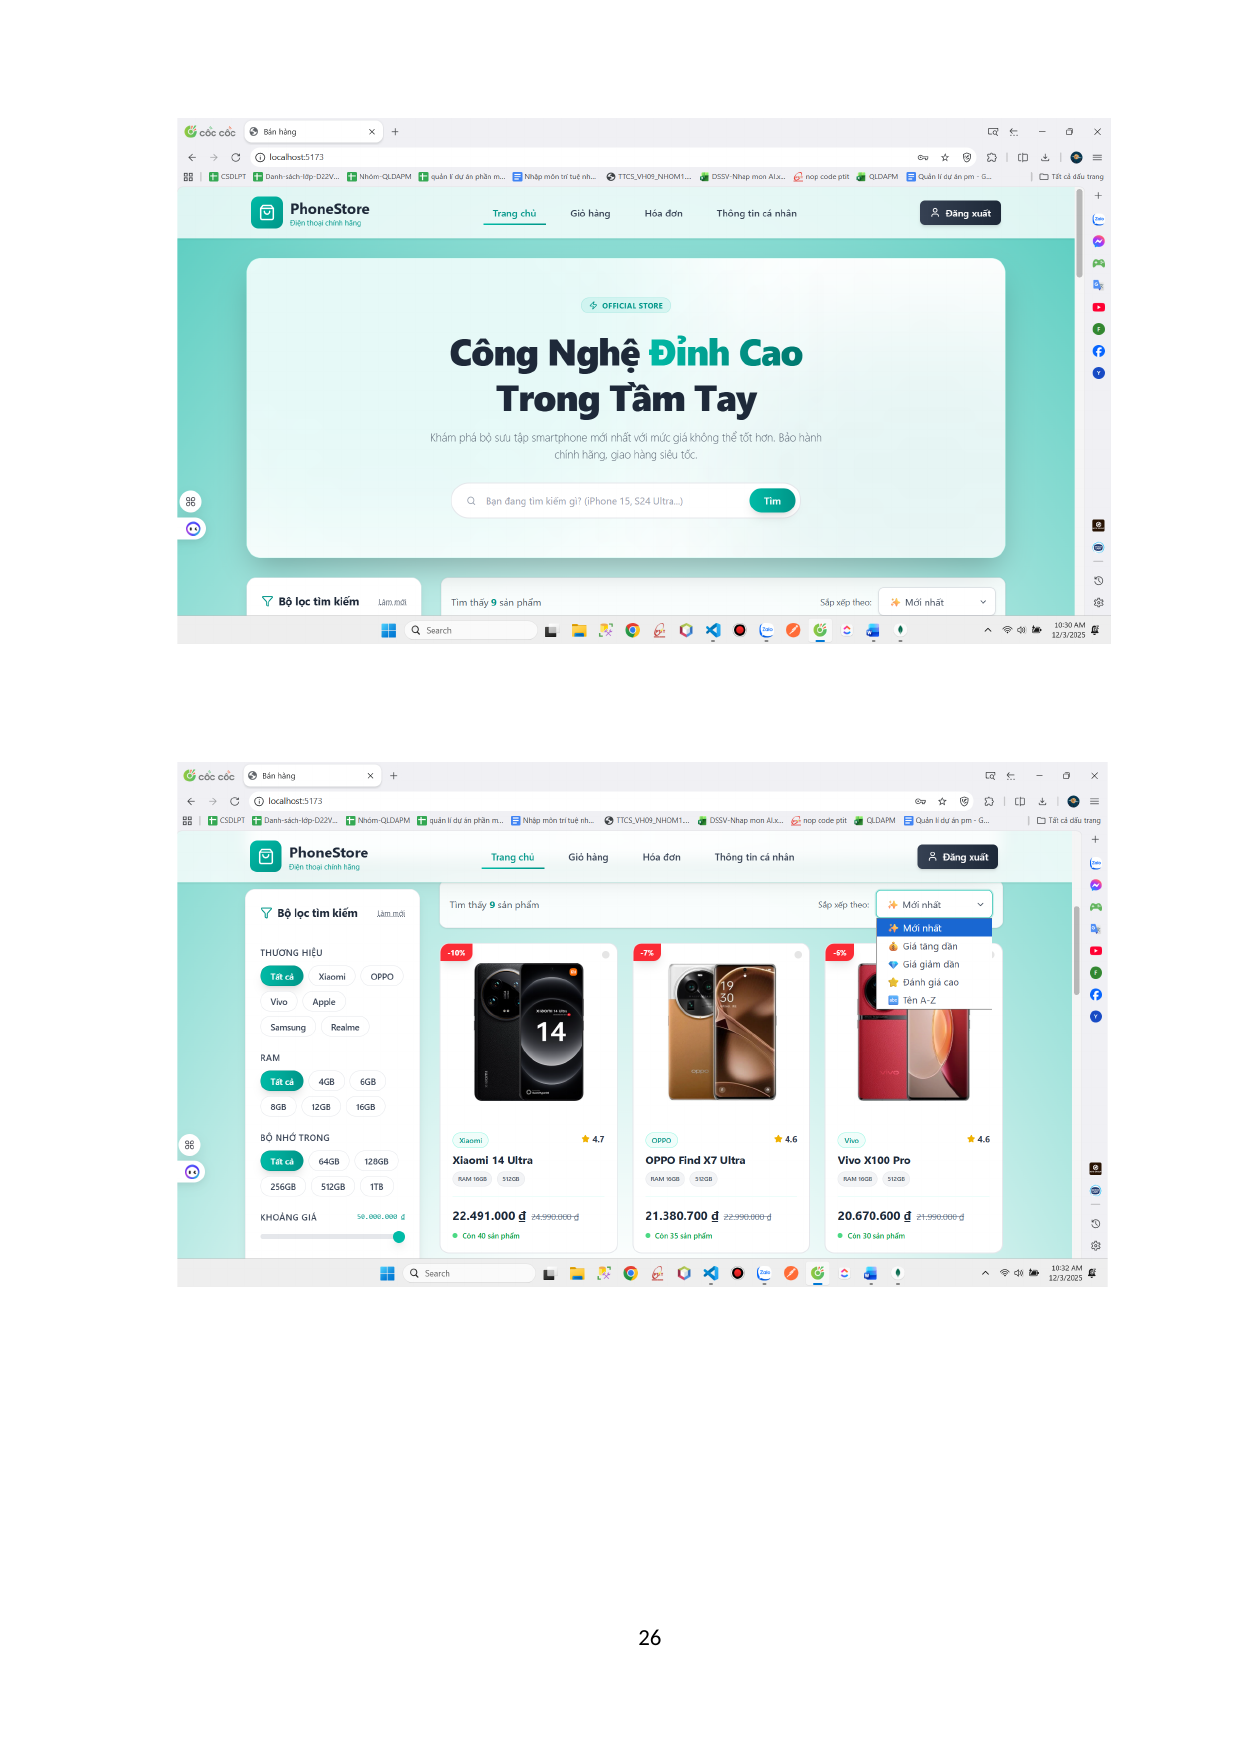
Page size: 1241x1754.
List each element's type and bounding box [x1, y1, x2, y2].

picture [177, 118, 1111, 644]
picture [177, 762, 1108, 1287]
